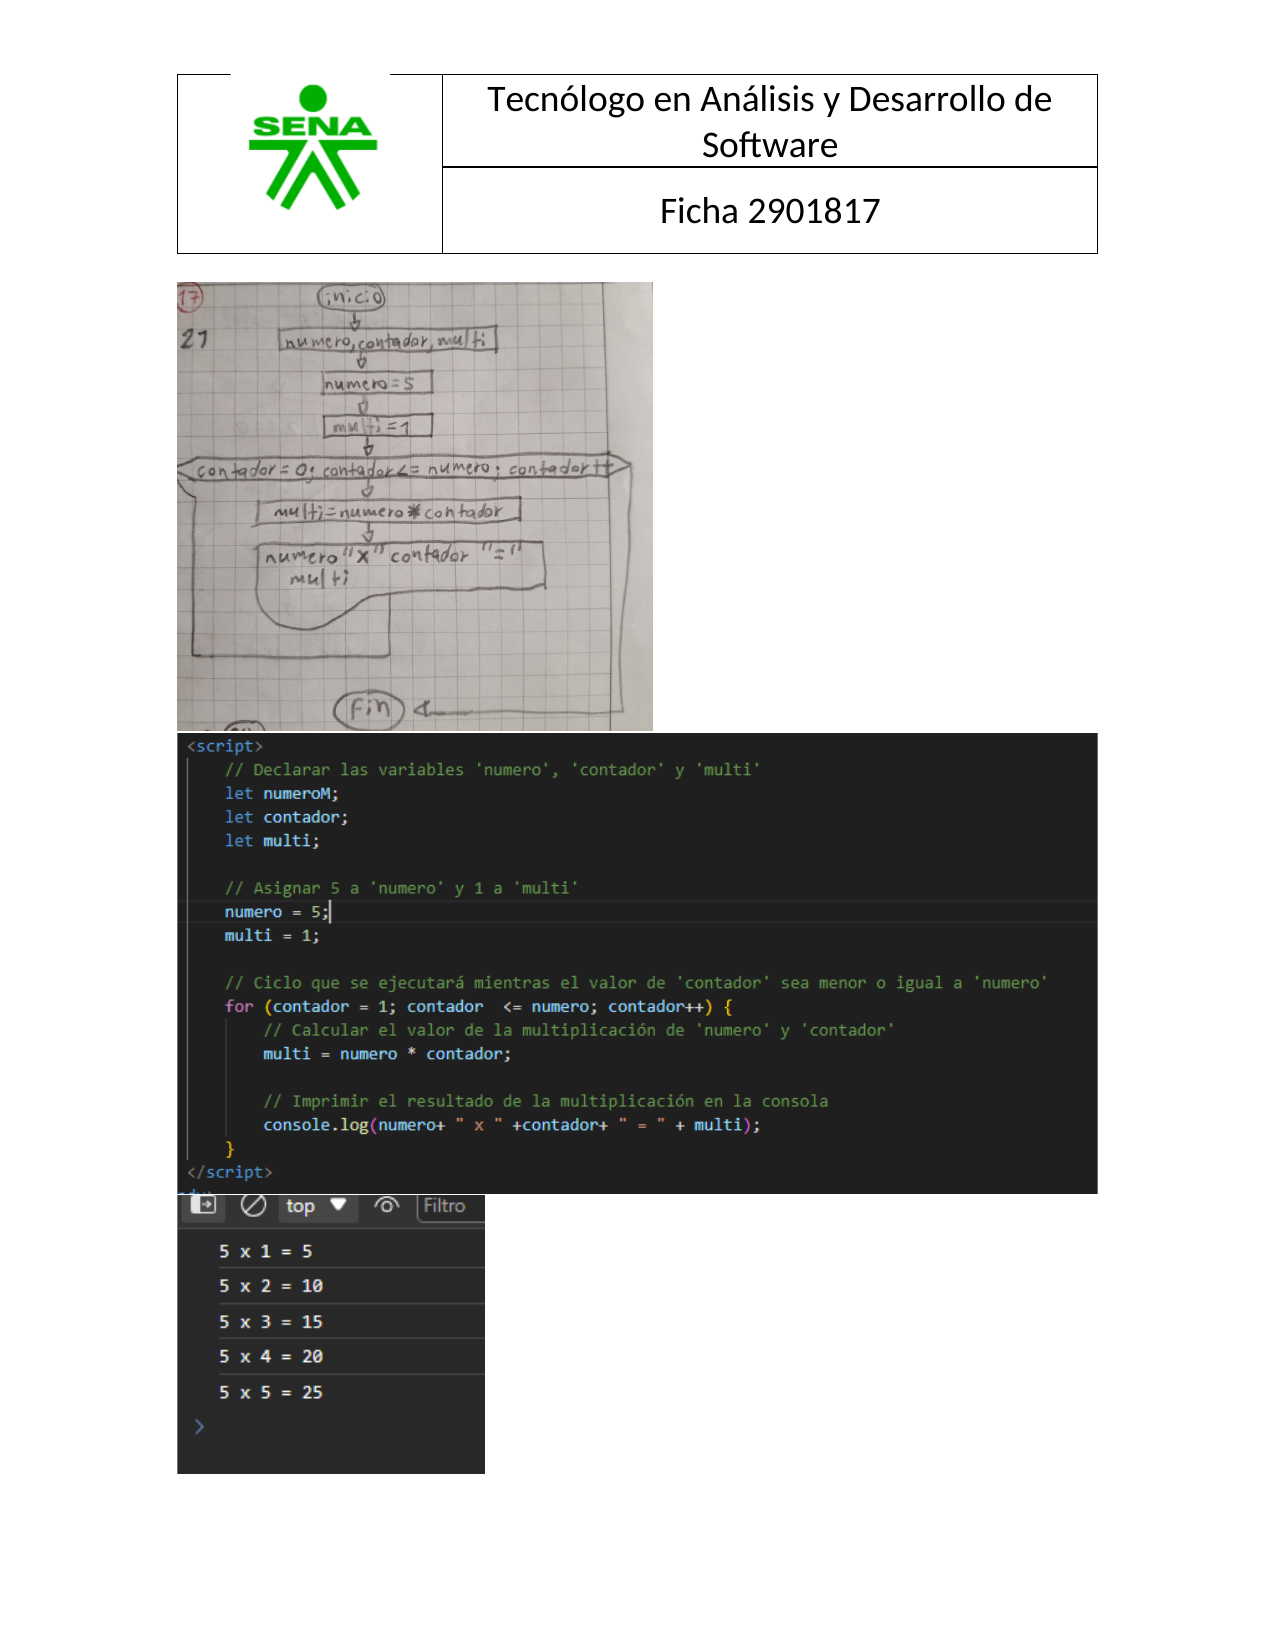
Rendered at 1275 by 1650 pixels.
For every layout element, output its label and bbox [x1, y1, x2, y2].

picture [177, 282, 653, 731]
picture [177, 733, 1098, 1194]
picture [177, 1195, 485, 1474]
picture [230, 74, 390, 226]
